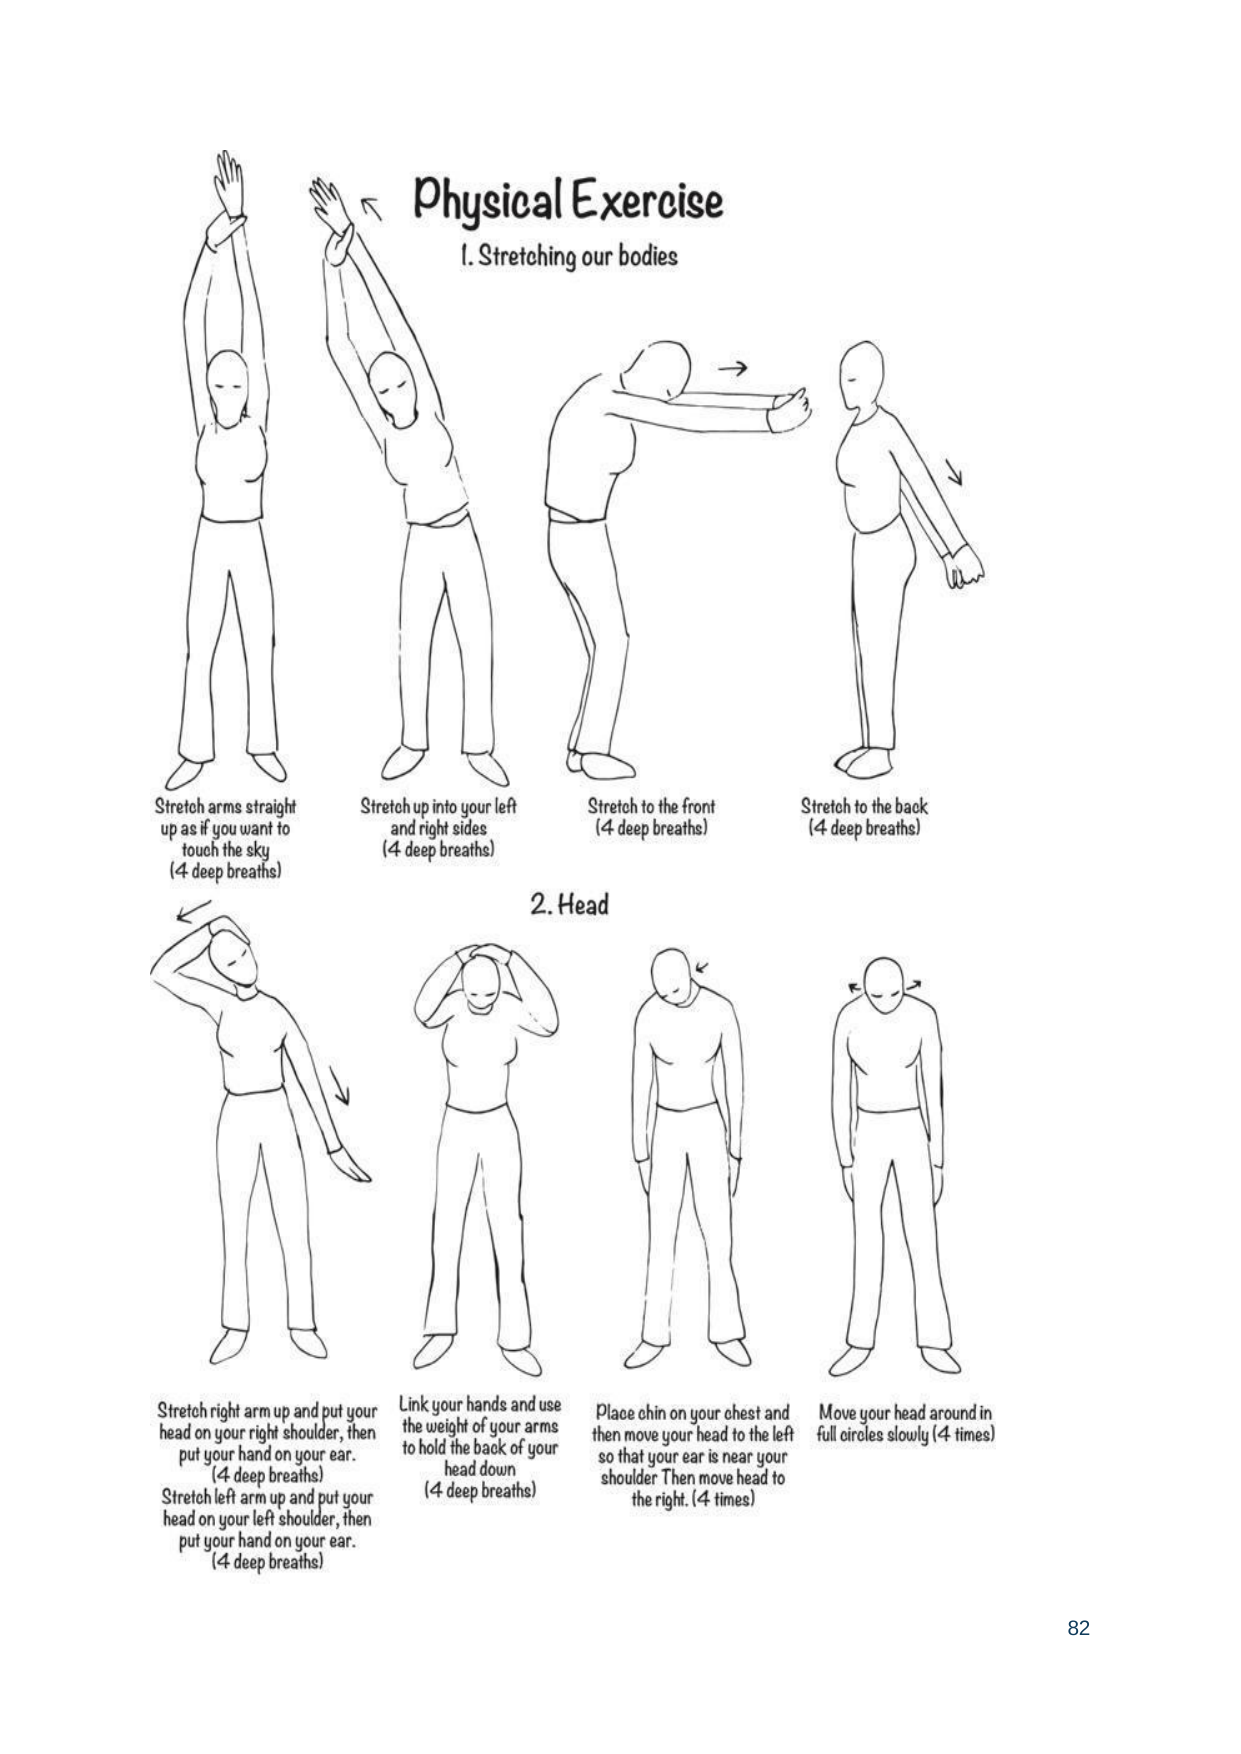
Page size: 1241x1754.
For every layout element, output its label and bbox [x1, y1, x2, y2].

picture [150, 150, 996, 1587]
